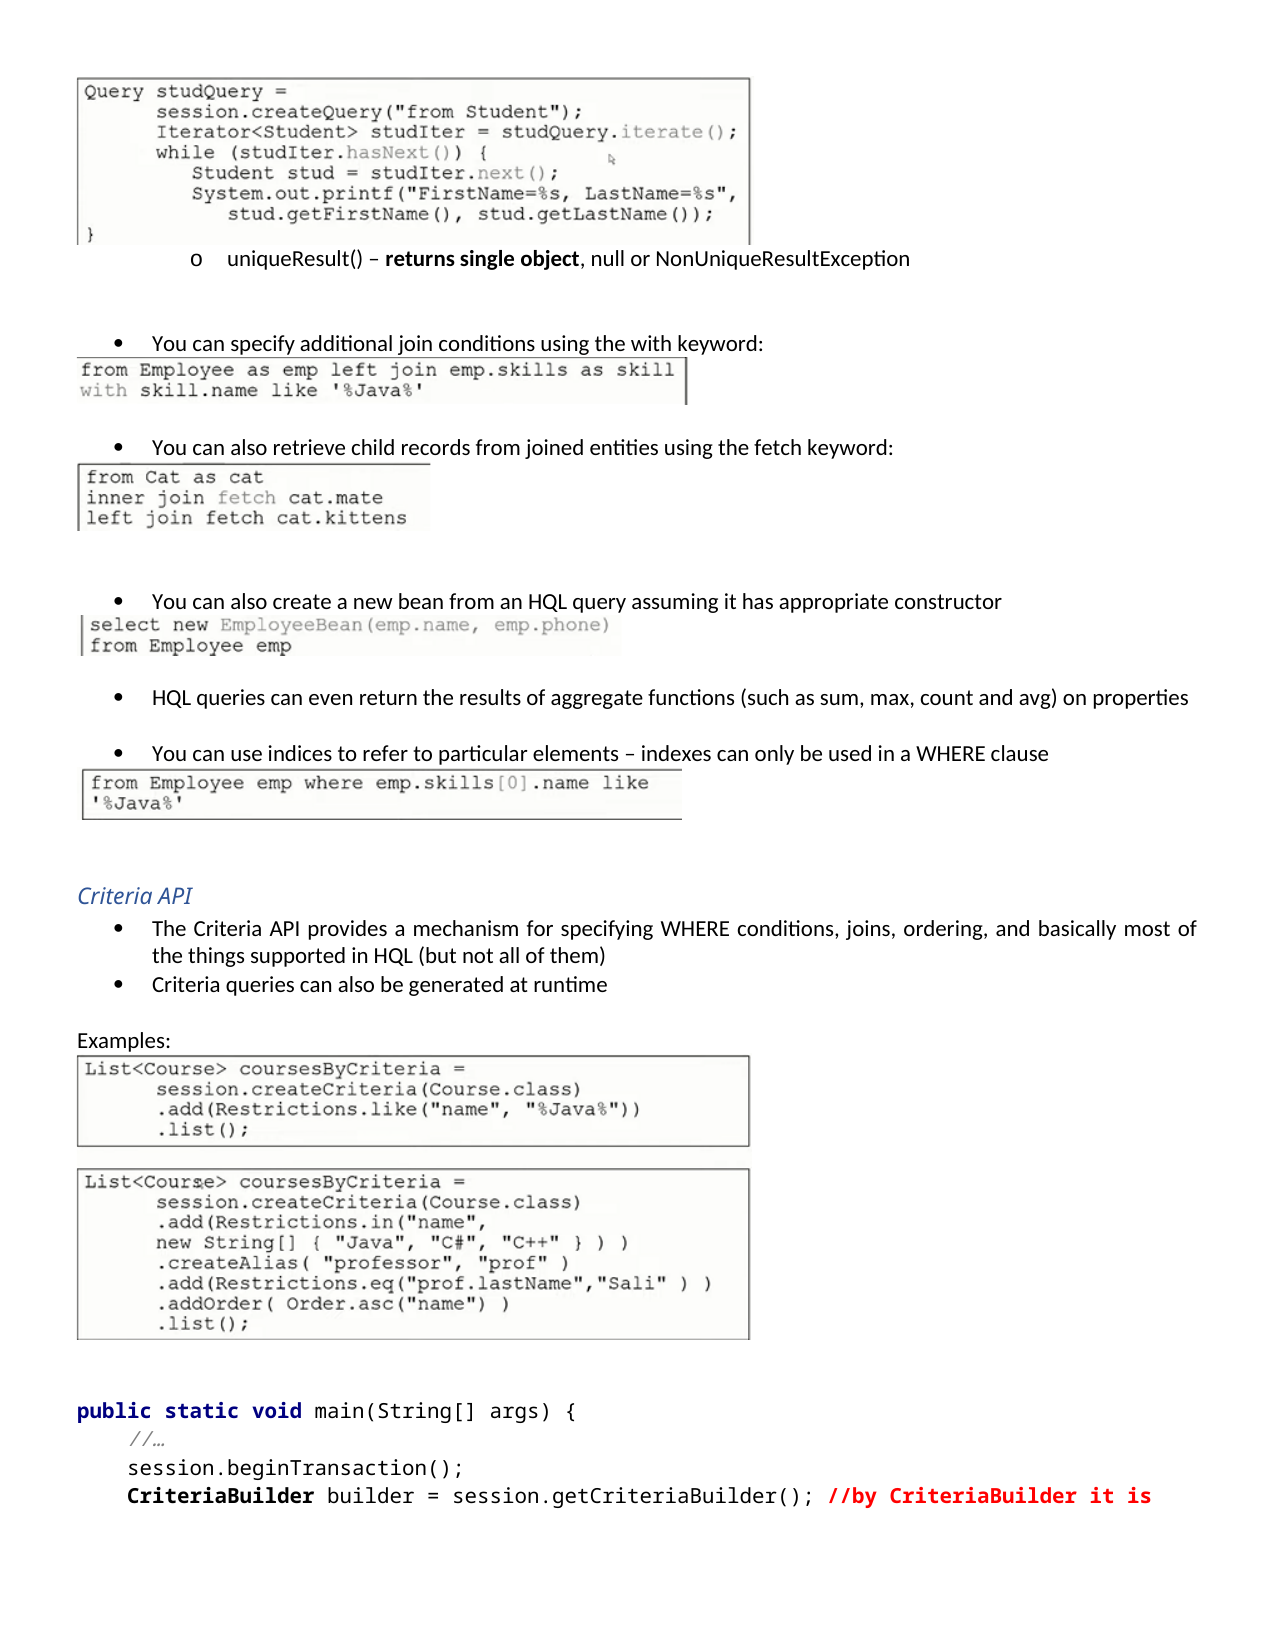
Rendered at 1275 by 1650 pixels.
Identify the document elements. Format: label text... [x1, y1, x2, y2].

picture [76, 461, 431, 531]
list The Criteria API provides a mechanism for specifying WHERE conditions, joins, ordering, and basically most of the things supported in HQL (but not all of them) [114, 914, 1198, 970]
list You can specify additional join conditions using the with keyword: [114, 329, 1198, 357]
picture [76, 357, 690, 405]
list HQL queries can even return the results of aggregate functions (such as sum, max, count and avg) on properties [114, 683, 1198, 711]
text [77, 1396, 1198, 1510]
text Examples: [77, 1026, 1198, 1054]
picture [76, 1053, 752, 1340]
picture [76, 615, 622, 656]
list You can also retrieve child records from joined entities using the fetch keyword: [114, 433, 1198, 461]
list uniqueResult() – returns single object, null or NonUniqueResultException [189, 244, 1198, 273]
list You can use indices to refer to particular elements – indexes can only be used in a WHERE clause [114, 739, 1198, 767]
list Criteria queries can also be generated at runtime [114, 970, 1198, 998]
picture [76, 767, 682, 820]
list You can also create a new bean from an HQL query assuming it has appropriate constructor [114, 587, 1198, 615]
subtitle Criteria API [77, 880, 1198, 911]
picture [76, 76, 755, 245]
